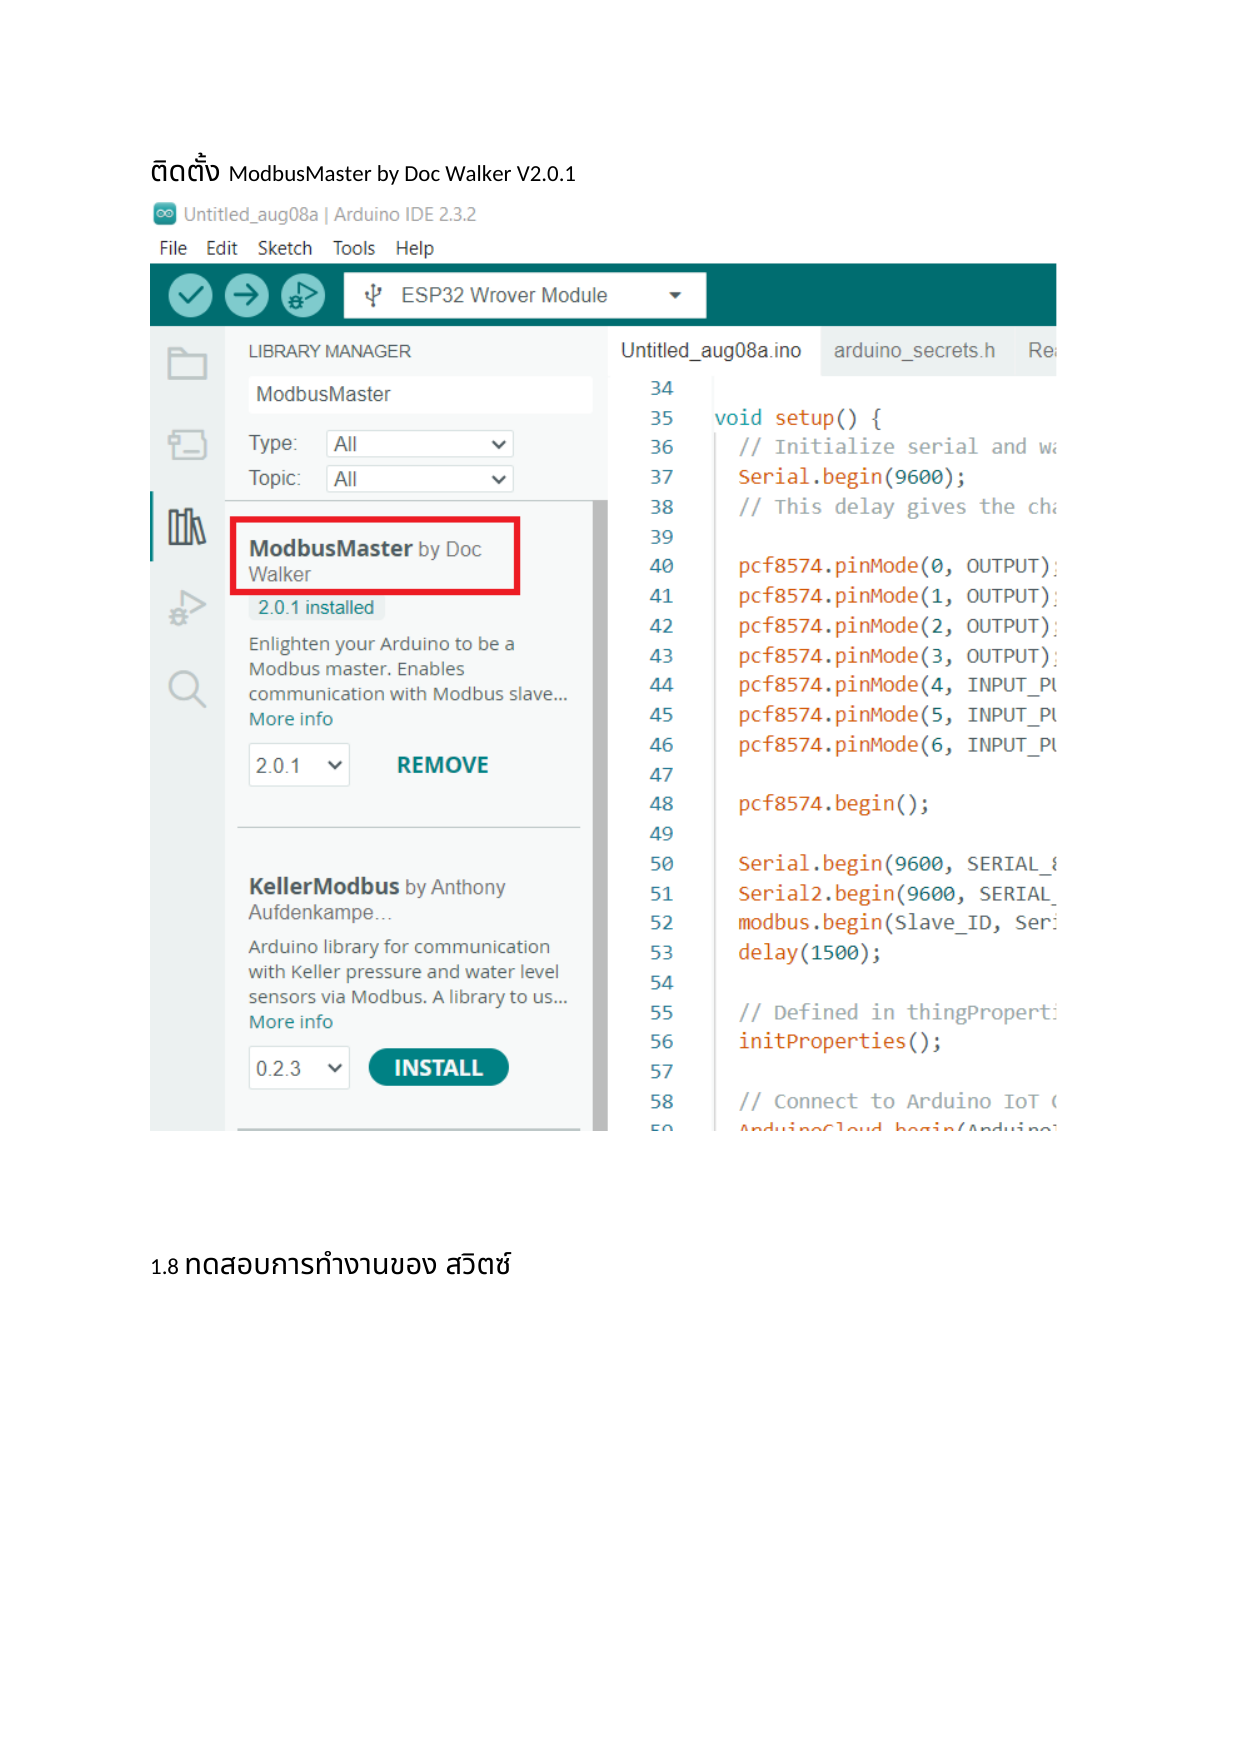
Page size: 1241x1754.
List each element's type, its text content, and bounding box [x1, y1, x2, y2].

picture [150, 196, 1057, 1131]
text 1.8 ทดสอบการทำงานของ สวิตซ์ [150, 1243, 1090, 1287]
